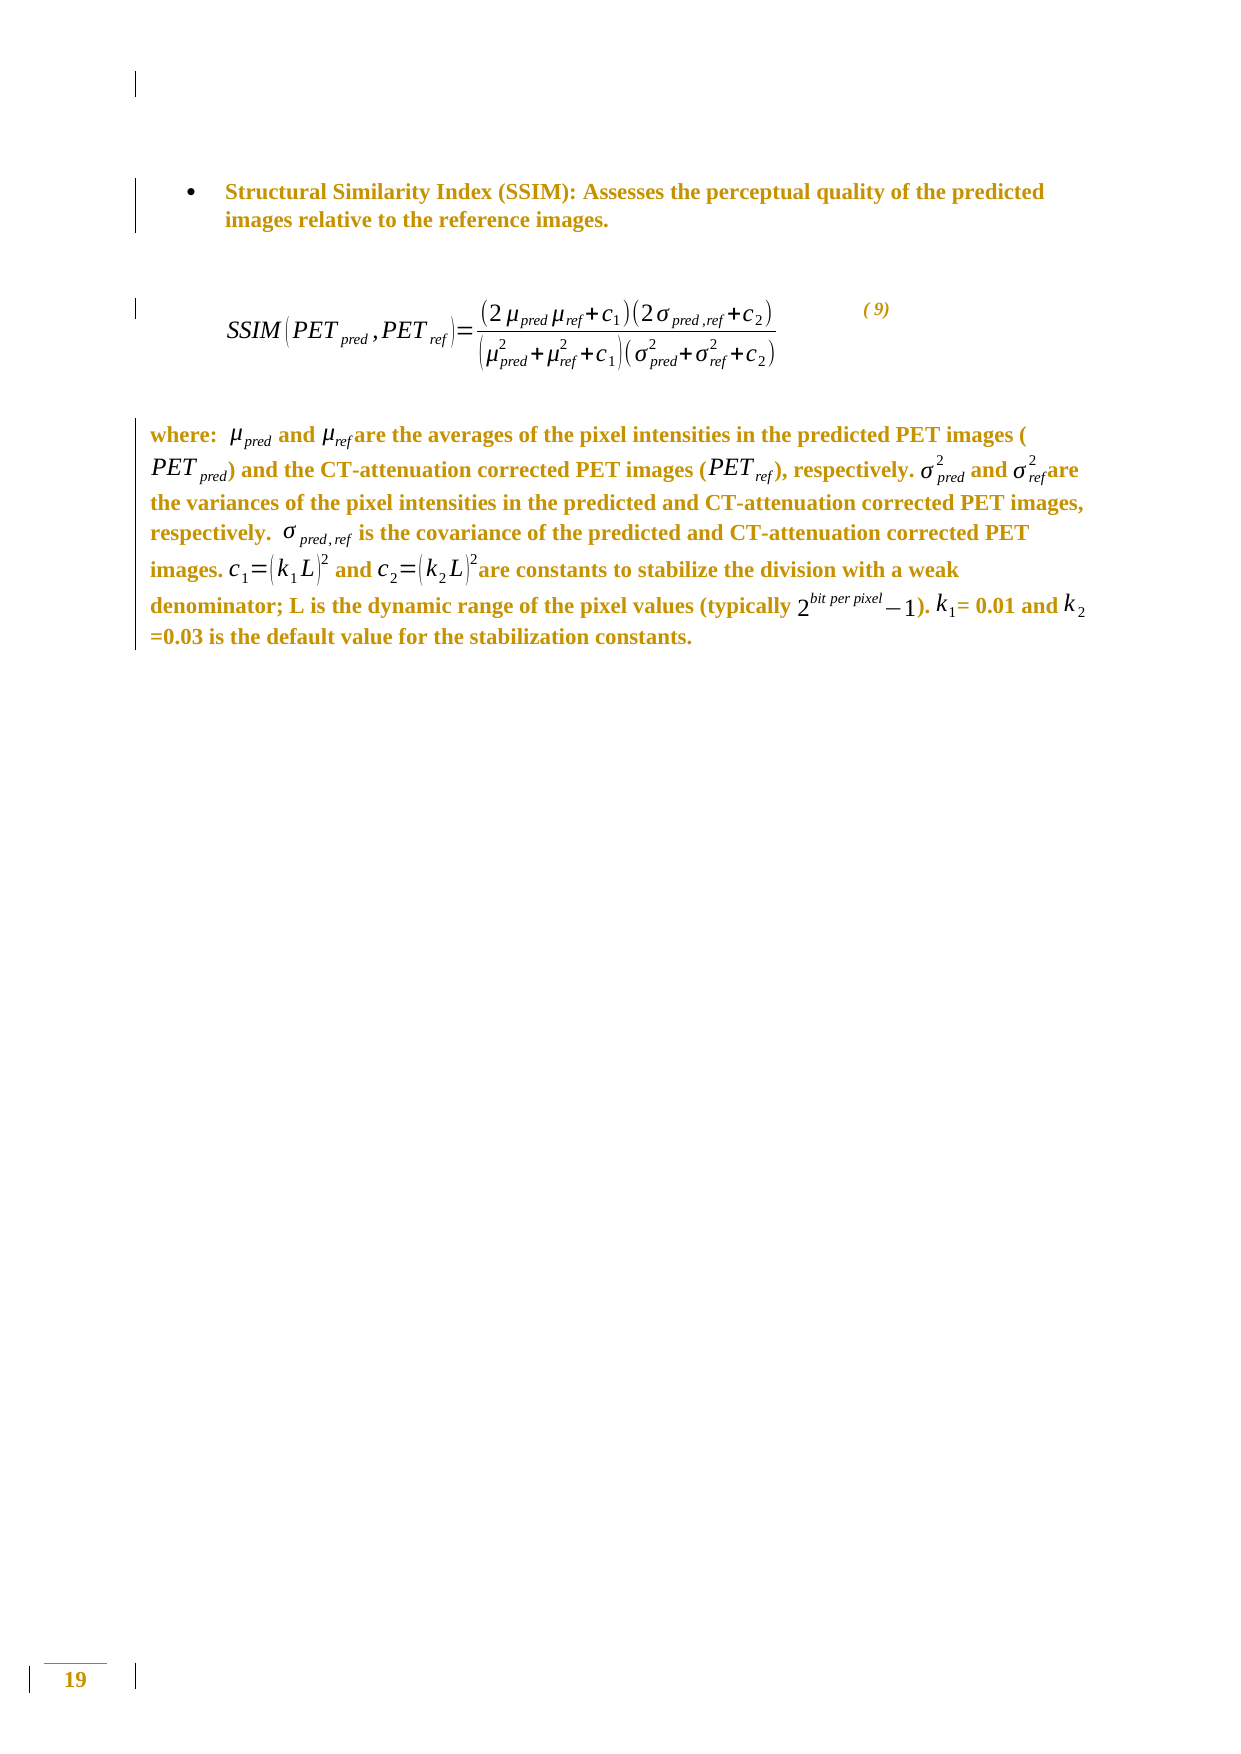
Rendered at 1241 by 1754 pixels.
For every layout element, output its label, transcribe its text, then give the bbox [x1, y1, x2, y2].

table_header ( 9) [852, 298, 1089, 372]
text where: and are the averages of the pixel intensities in the predicted PET images () and the CT-attenuation corrected PET images (), respectively. and are the variances of the pixel intensities in the predicted and CT-attenuation corrected PET images, respectively. is the covariance of the predicted and CT-attenuation corrected PET images. and are constants to stabilize the division with a weak denominator; L is the dynamic range of the pixel values (typically ). = 0.01 and =0.03 is the default value for the stabilization constants. [150, 418, 1090, 649]
list Structural Similarity Index (SSIM): Assesses the perceptual quality of the predicted images relative to the reference images. [187, 178, 1090, 233]
table_header [151, 298, 851, 372]
